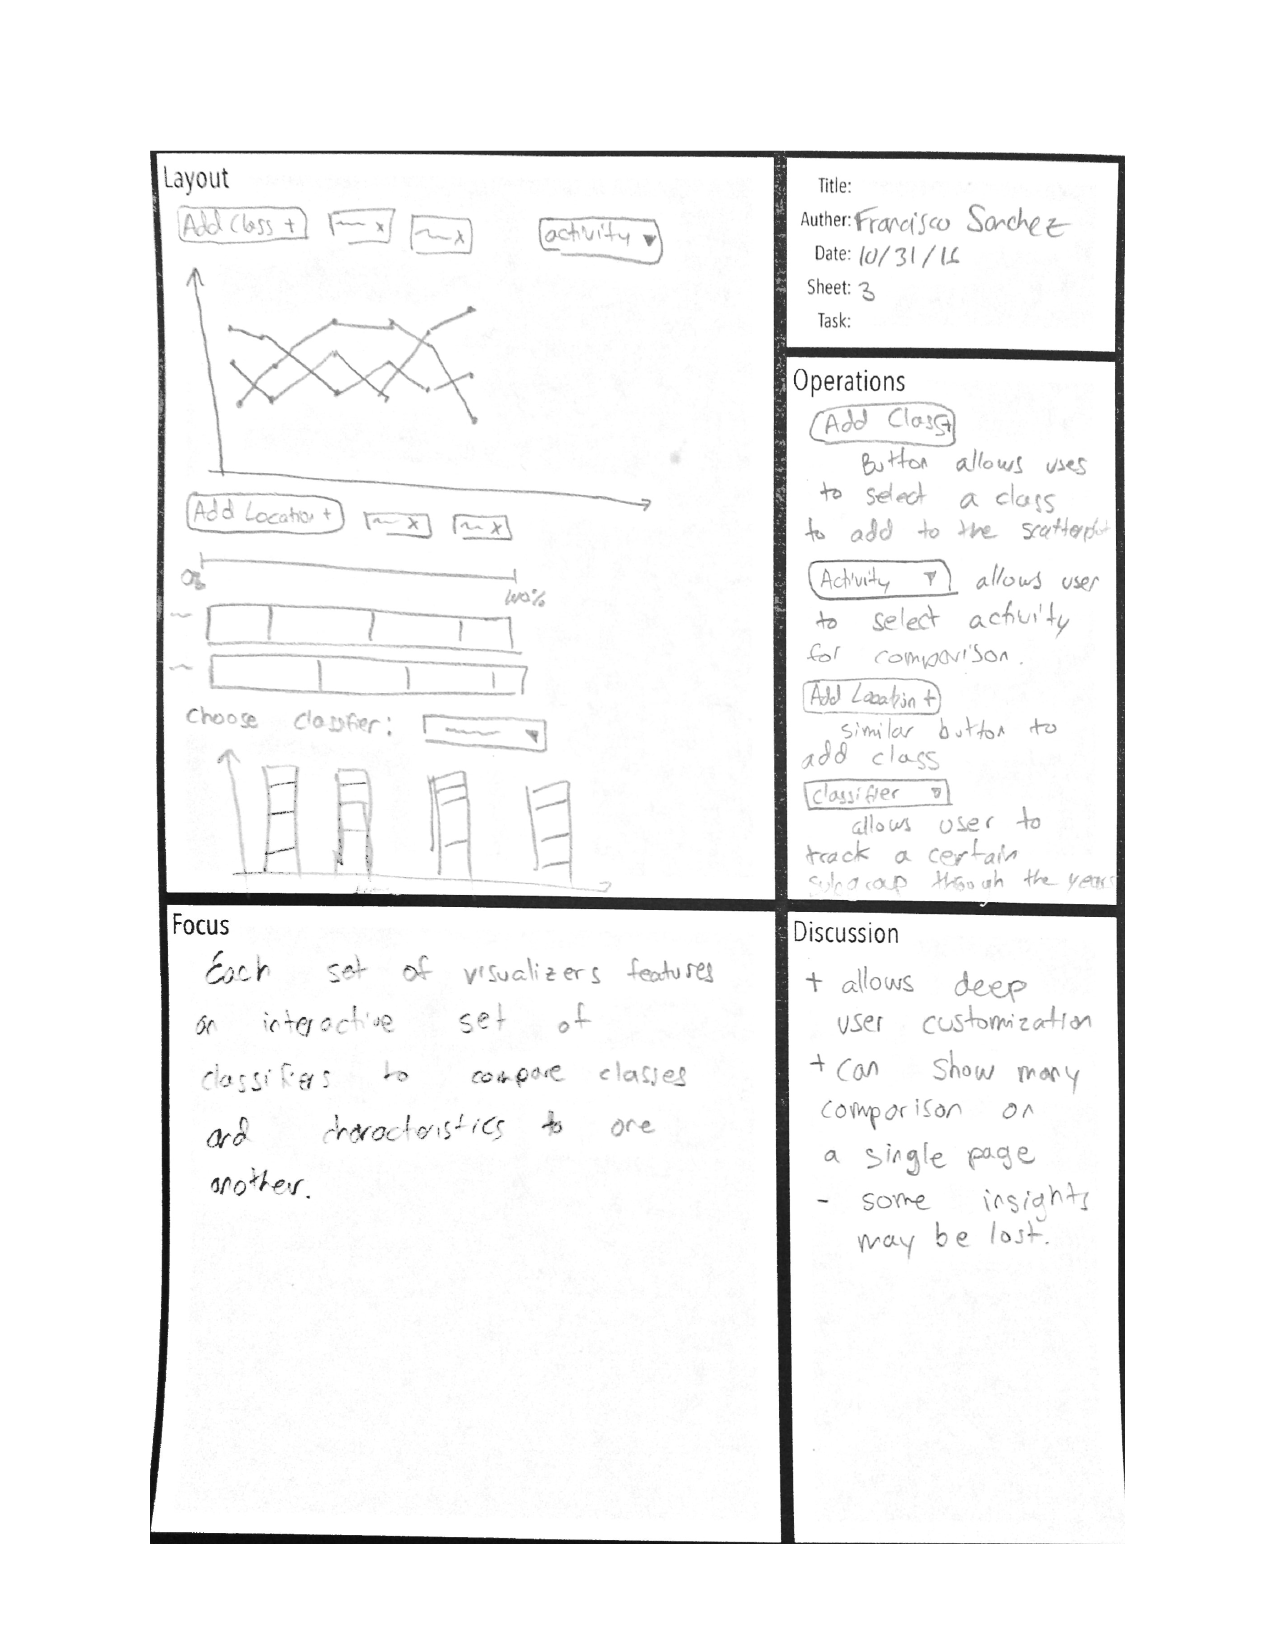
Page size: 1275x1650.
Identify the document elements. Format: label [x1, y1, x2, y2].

picture [151, 152, 1123, 1544]
